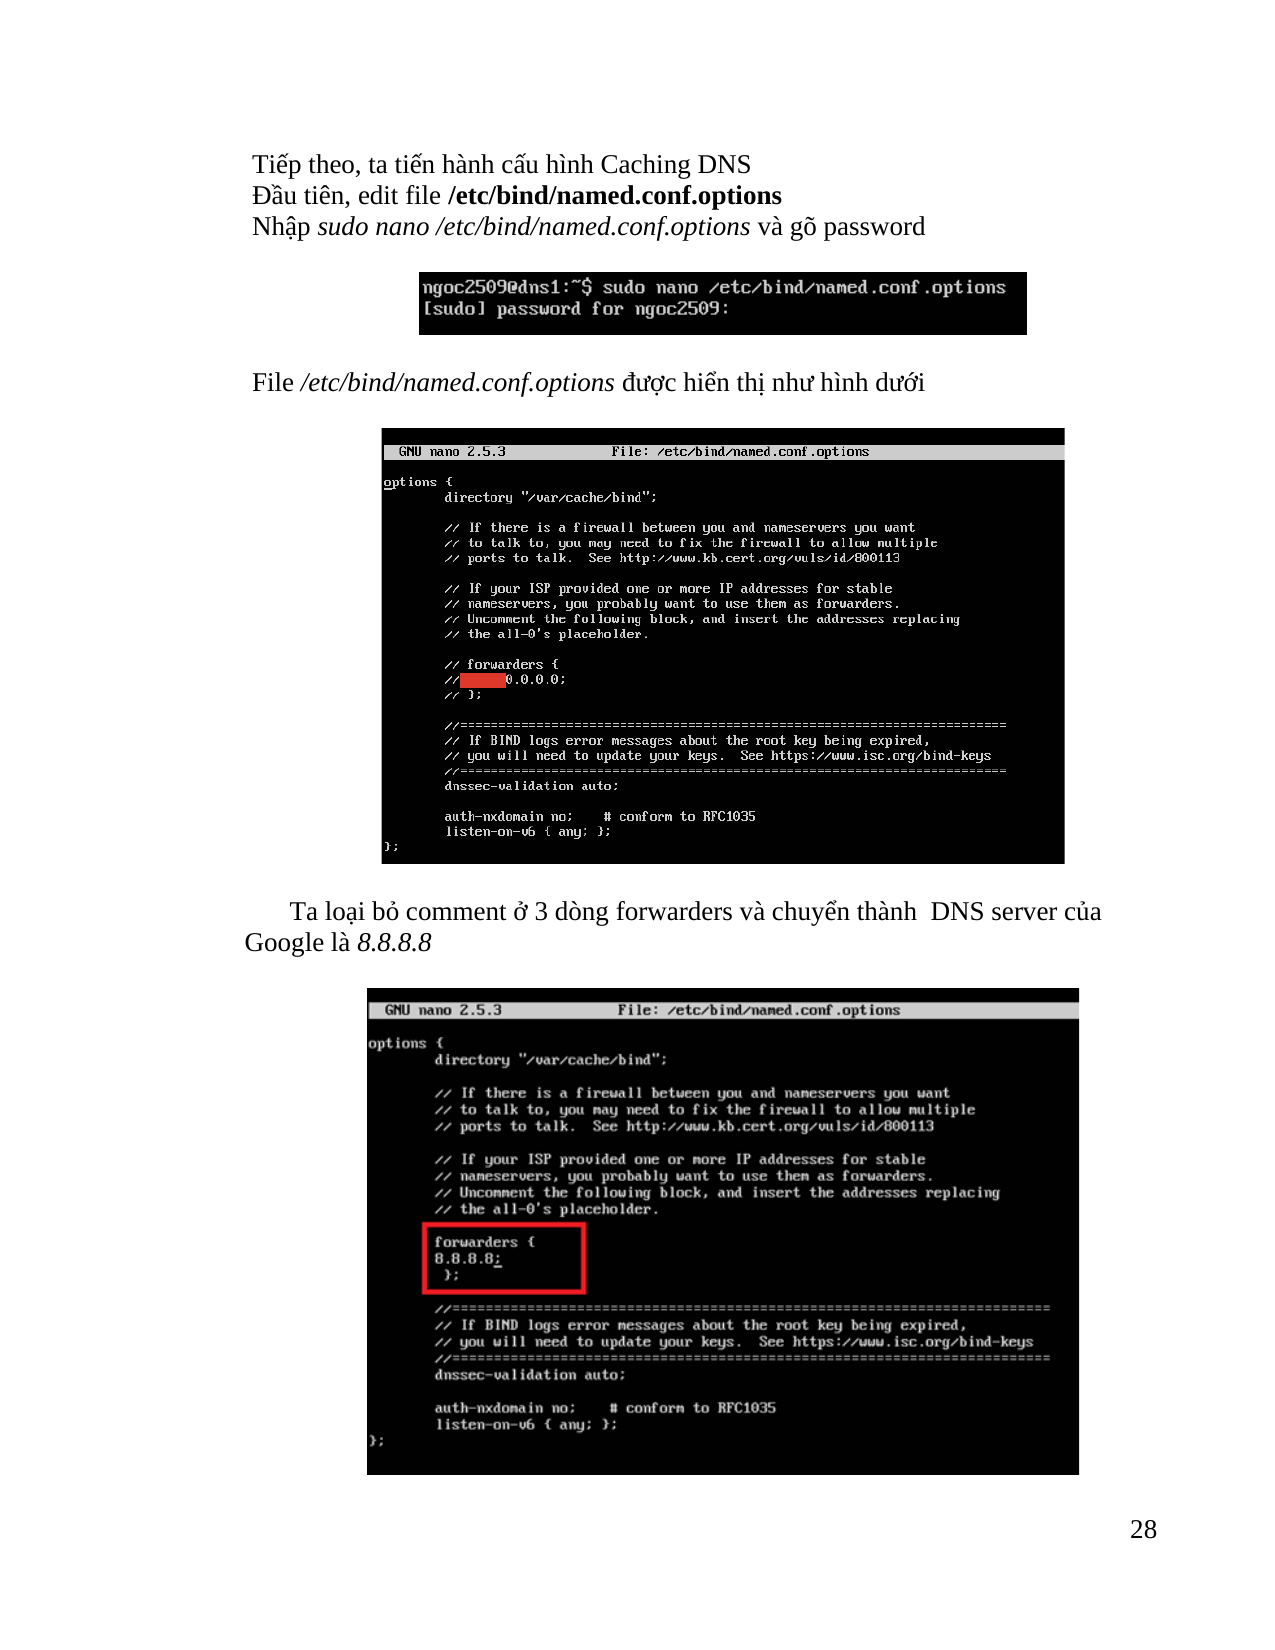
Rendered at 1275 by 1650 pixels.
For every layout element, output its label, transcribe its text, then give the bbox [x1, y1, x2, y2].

picture [419, 272, 1027, 335]
picture [367, 988, 1080, 1475]
text Tiếp theo, ta tiến hành cấu hình Caching DNS [207, 148, 1157, 179]
text Đầu tiên, edit file /etc/bind/named.conf.options [207, 179, 1157, 210]
text Ta loại bỏ comment ở 3 dòng forwarders và chuyển thành DNS server của Google là 8.8.8.8 [244, 895, 1157, 957]
picture [381, 428, 1065, 864]
text Nhập sudo nano /etc/bind/named.conf.options và gõ password [207, 210, 1157, 241]
text File /etc/bind/named.conf.options được hiển thị như hình dưới [207, 366, 1157, 397]
